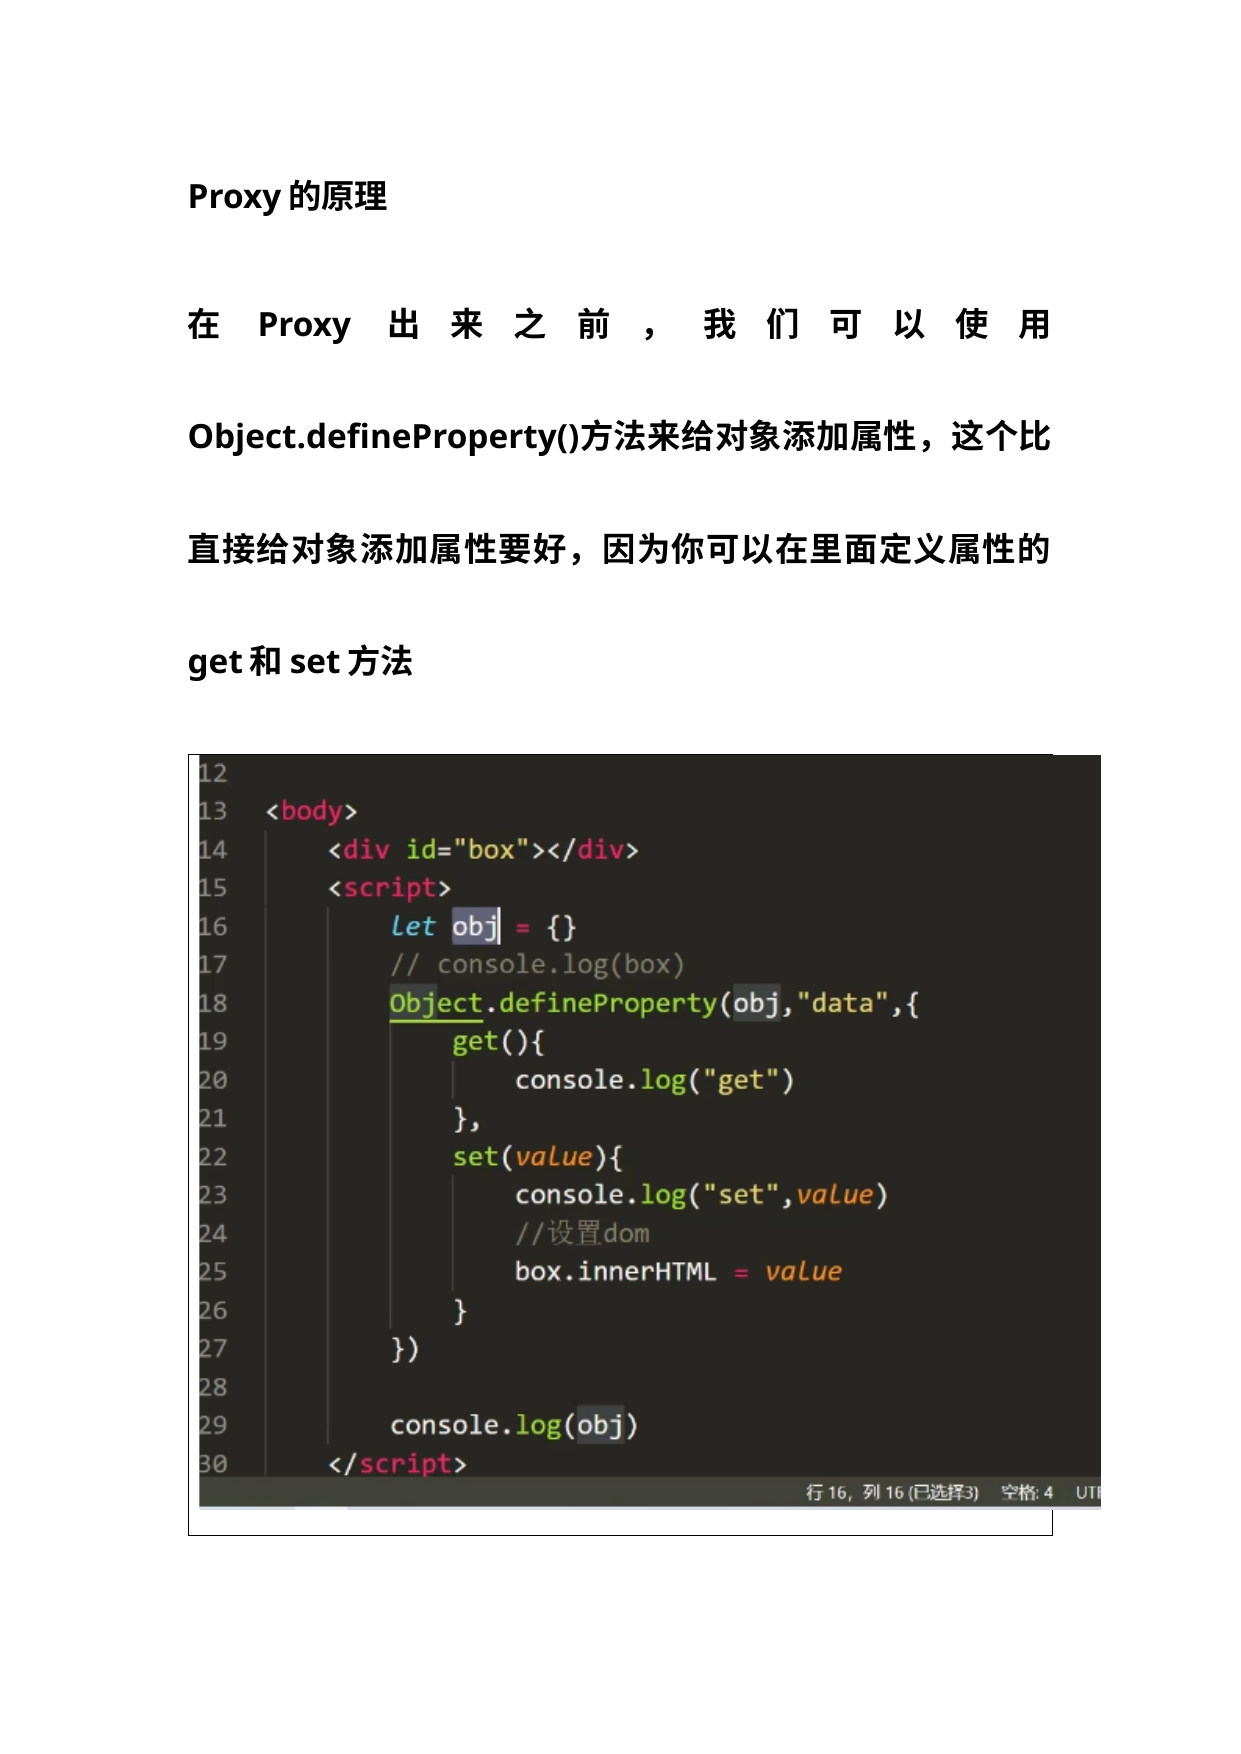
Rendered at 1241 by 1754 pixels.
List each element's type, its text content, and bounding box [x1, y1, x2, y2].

table_header [189, 755, 1052, 1535]
picture [199, 755, 1101, 1510]
subtitle 在Proxy出来之前，我们可以使用Object.defineProperty()方法来给对象添加属性，这个比直接给对象添加属性要好，因为你可以在里面定义属性的get和set方法 [187, 289, 1053, 692]
subtitle Proxy的原理 [187, 162, 1053, 227]
